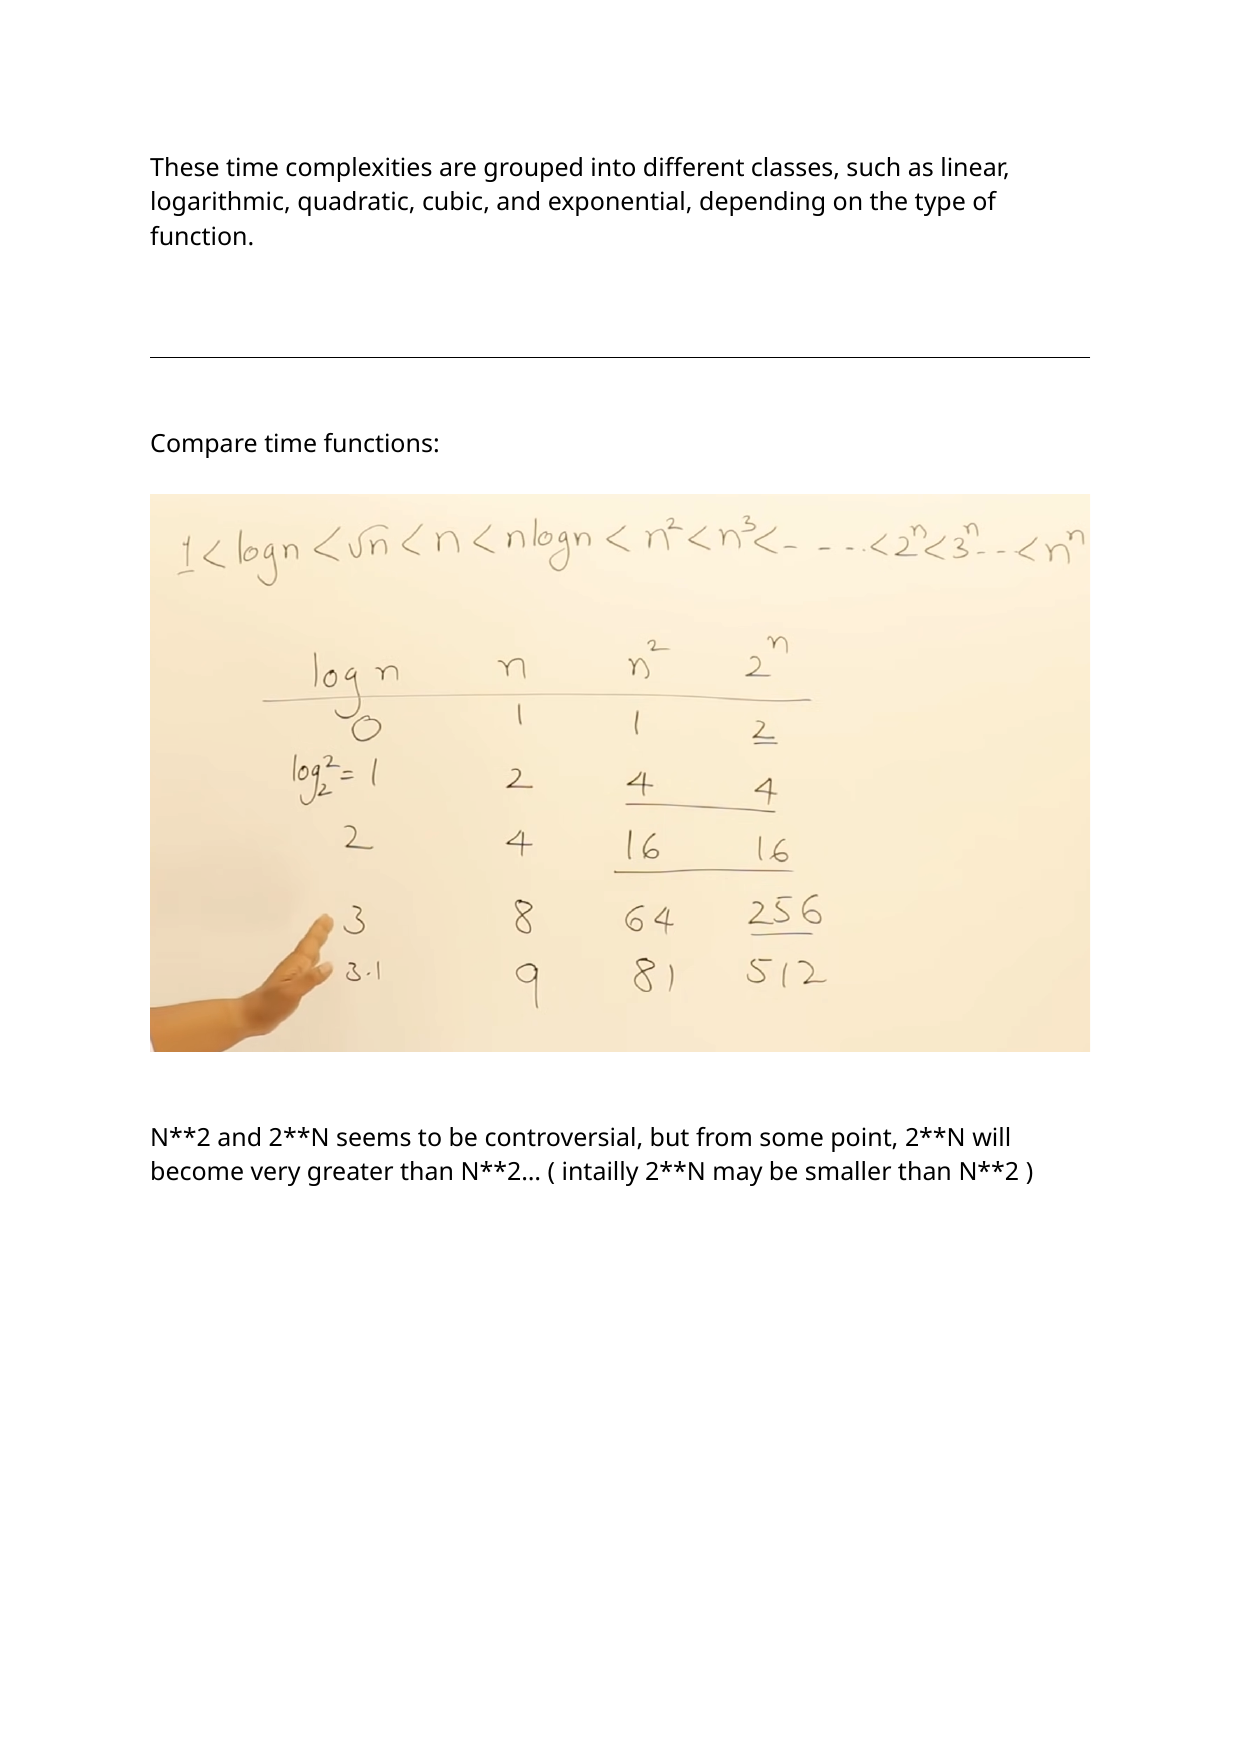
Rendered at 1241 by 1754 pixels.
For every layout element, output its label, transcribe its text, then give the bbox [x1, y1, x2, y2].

text N**2 and 2**N seems to be controversial, but from some point, 2**N will become very greater than N**2… ( intailly 2**N may be smaller than N**2 ) [150, 1119, 1090, 1187]
text Compare time functions: [150, 426, 1090, 460]
text These time complexities are grouped into different classes, such as linear, logarithmic, quadratic, cubic, and exponential, depending on the type of function. [150, 150, 1090, 252]
picture [150, 494, 1091, 1052]
